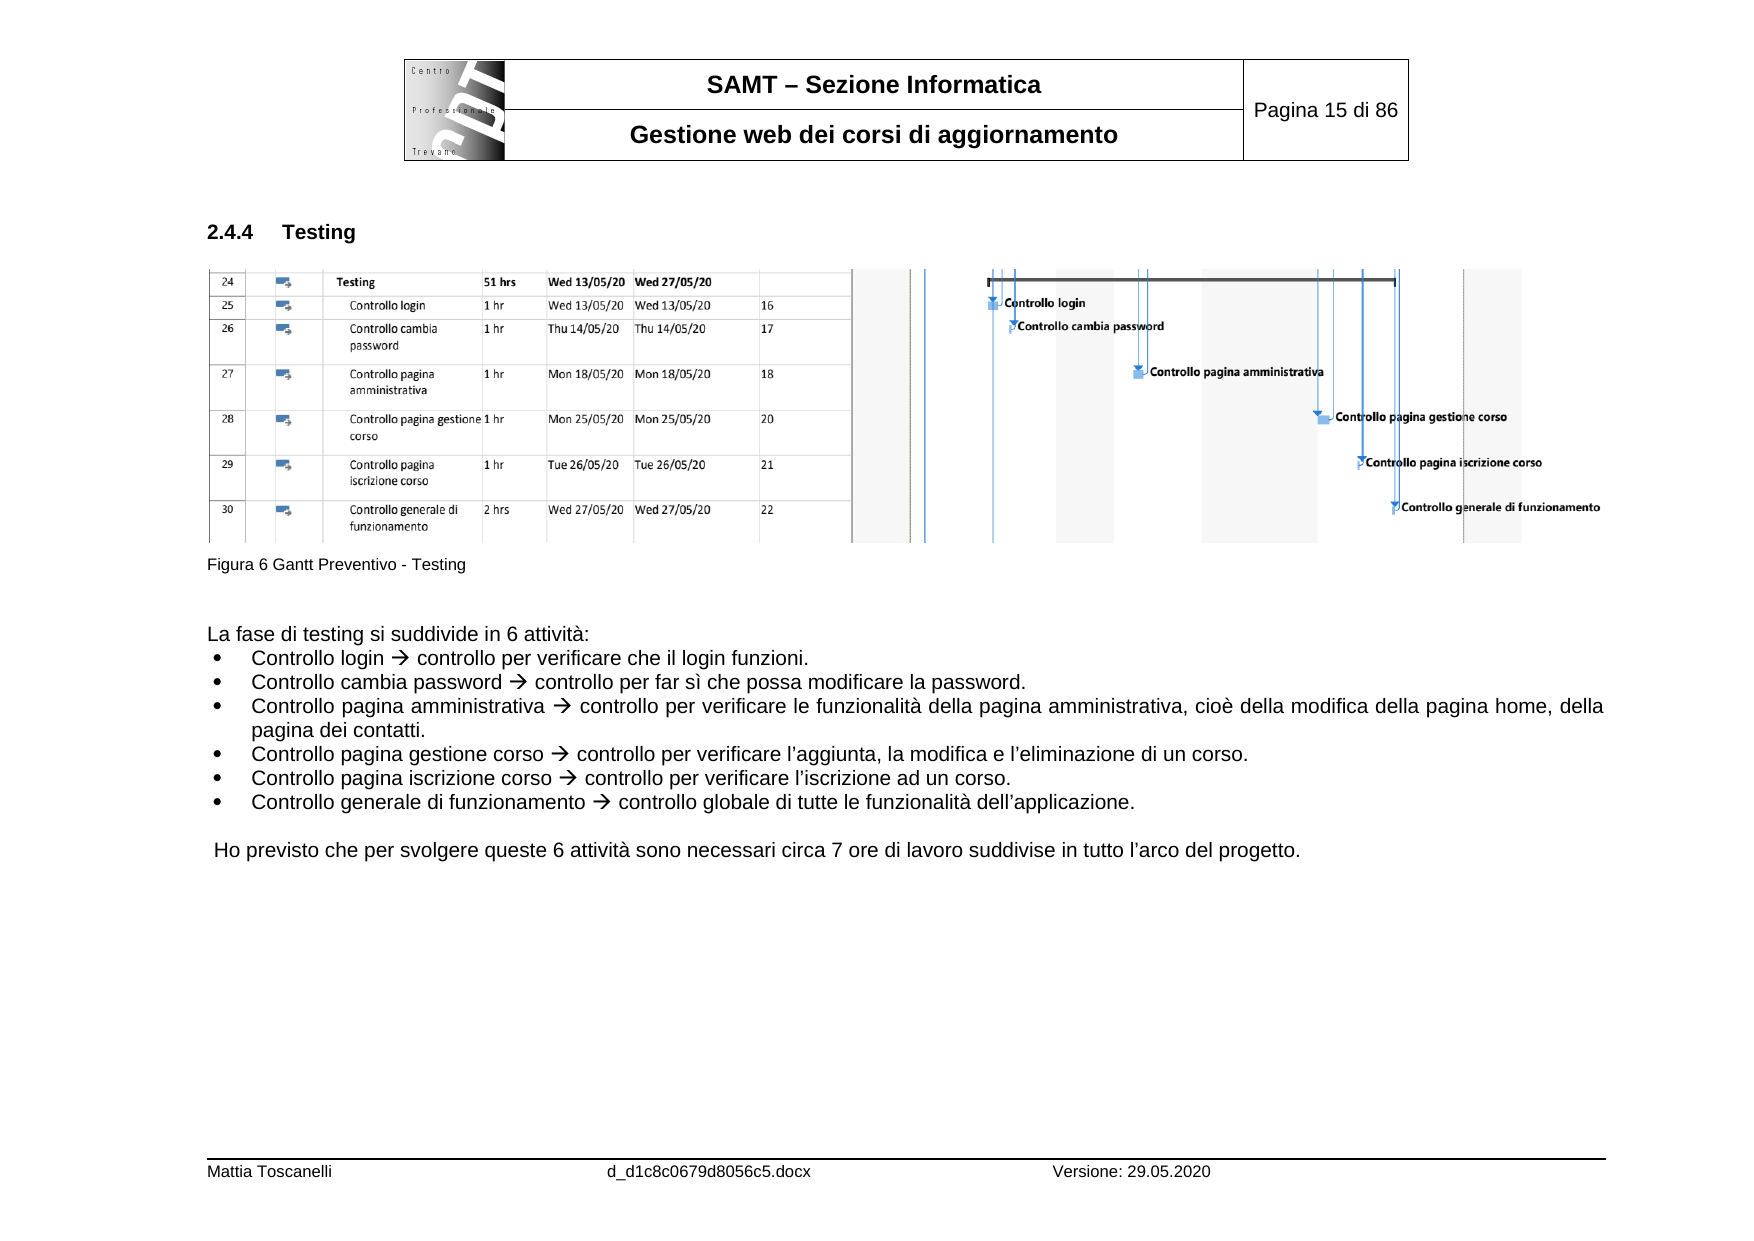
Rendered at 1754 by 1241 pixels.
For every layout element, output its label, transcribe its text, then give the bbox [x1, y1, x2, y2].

text Figura 6 Gantt Preventivo - Testing [207, 555, 1606, 574]
list Controllo pagina amministrativa controllo per verificare le funzionalità della pagina amministrativa, cioè della modifica della pagina home, della pagina dei contatti. [214, 694, 1606, 742]
subtitle Testing [207, 220, 1606, 244]
picture [404, 60, 505, 160]
list Controllo generale di funzionamento controllo globale di tutte le funzionalità dell’applicazione. [214, 790, 1606, 814]
list Controllo pagina iscrizione corso controllo per verificare l’iscrizione ad un corso. [214, 766, 1606, 790]
list Controllo cambia password controllo per far sì che possa modificare la password. [214, 670, 1606, 694]
list Controllo login controllo per verificare che il login funzioni. [214, 646, 1606, 670]
text La fase di testing si suddivide in 6 attività: [207, 622, 1606, 646]
list Controllo pagina gestione corso controllo per verificare l’aggiunta, la modifica e l’eliminazione di un corso. [214, 742, 1606, 766]
picture [206, 269, 1607, 543]
text Ho previsto che per svolgere queste 6 attività sono necessari circa 7 ore di lavoro suddivise in tutto l’arco del progetto. [214, 838, 1606, 862]
